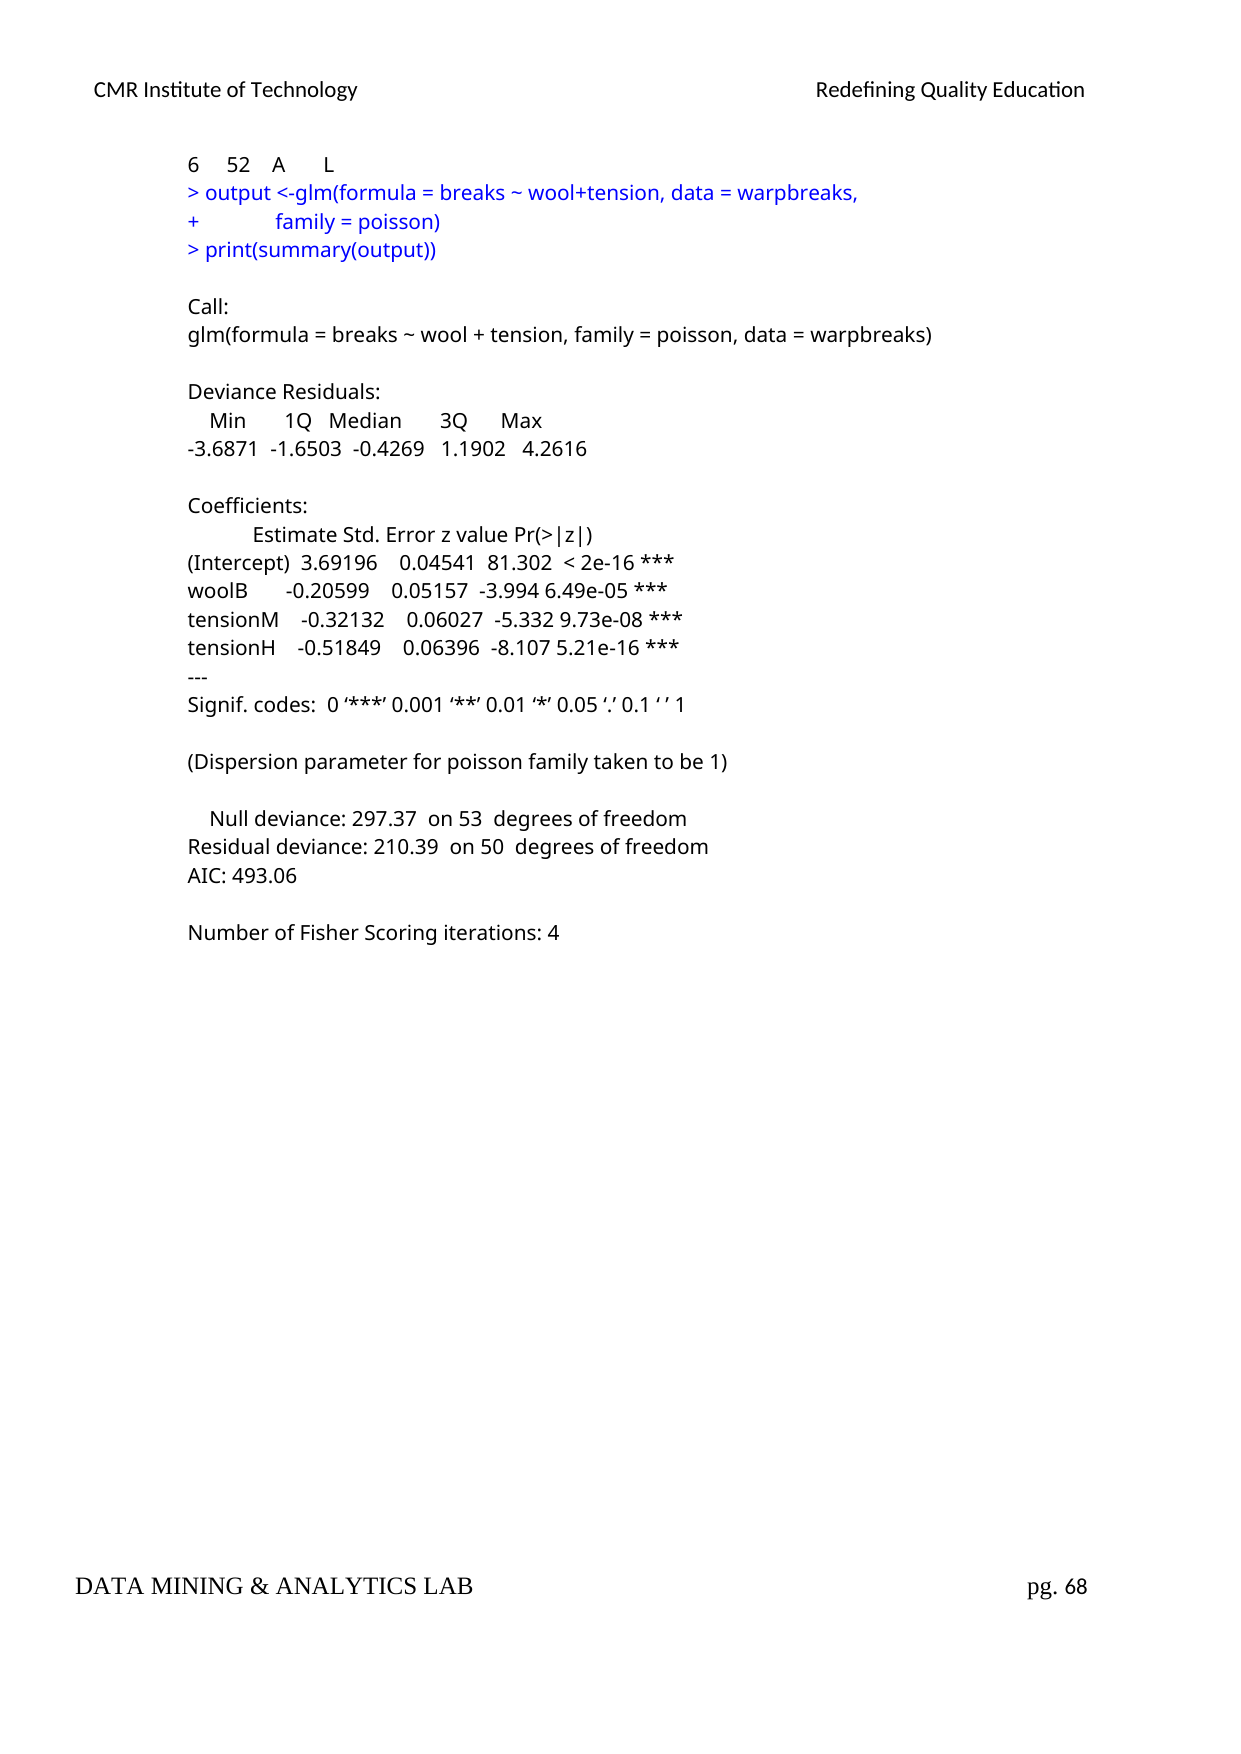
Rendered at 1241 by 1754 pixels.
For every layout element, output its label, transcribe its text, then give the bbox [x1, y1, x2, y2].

text woolB -0.20599 0.05157 -3.994 6.49e-05 *** [187, 577, 1128, 605]
text Coefficients: [187, 491, 1128, 520]
text Call: [187, 292, 1128, 321]
text Residual deviance: 210.39 on 50 degrees of freedom [187, 832, 1128, 861]
text (Intercept) 3.69196 0.04541 81.302 < 2e-16 *** [187, 548, 1128, 577]
text tensionH -0.51849 0.06396 -8.107 5.21e-16 *** [187, 633, 1128, 662]
text (Dispersion parameter for poisson family taken to be 1) [187, 747, 1128, 776]
text --- [187, 662, 1128, 690]
text glm(formula = breaks ~ wool + tension, family = poisson, data = warpbreaks) [187, 321, 1128, 349]
text Number of Fisher Scoring iterations: 4 [187, 918, 1128, 946]
text Deviance Residuals: [187, 377, 1128, 406]
text > print(summary(output)) [187, 235, 1128, 264]
text tensionM -0.32132 0.06027 -5.332 9.73e-08 *** [187, 605, 1128, 633]
text Estimate Std. Error z value Pr(>|z|) [187, 520, 1128, 548]
text > output <-glm(formula = breaks ~ wool+tension, data = warpbreaks, [187, 178, 1128, 207]
text AIC: 493.06 [187, 861, 1128, 889]
text -3.6871 -1.6503 -0.4269 1.1902 4.2616 [187, 434, 1128, 463]
text + family = poisson) [187, 207, 1128, 235]
text 6 52 A L [187, 150, 1128, 178]
text Signif. codes: 0 ‘***’ 0.001 ‘**’ 0.01 ‘*’ 0.05 ‘.’ 0.1 ‘ ’ 1 [187, 690, 1128, 719]
text Min 1Q Median 3Q Max [187, 406, 1128, 434]
text Null deviance: 297.37 on 53 degrees of freedom [187, 804, 1128, 832]
